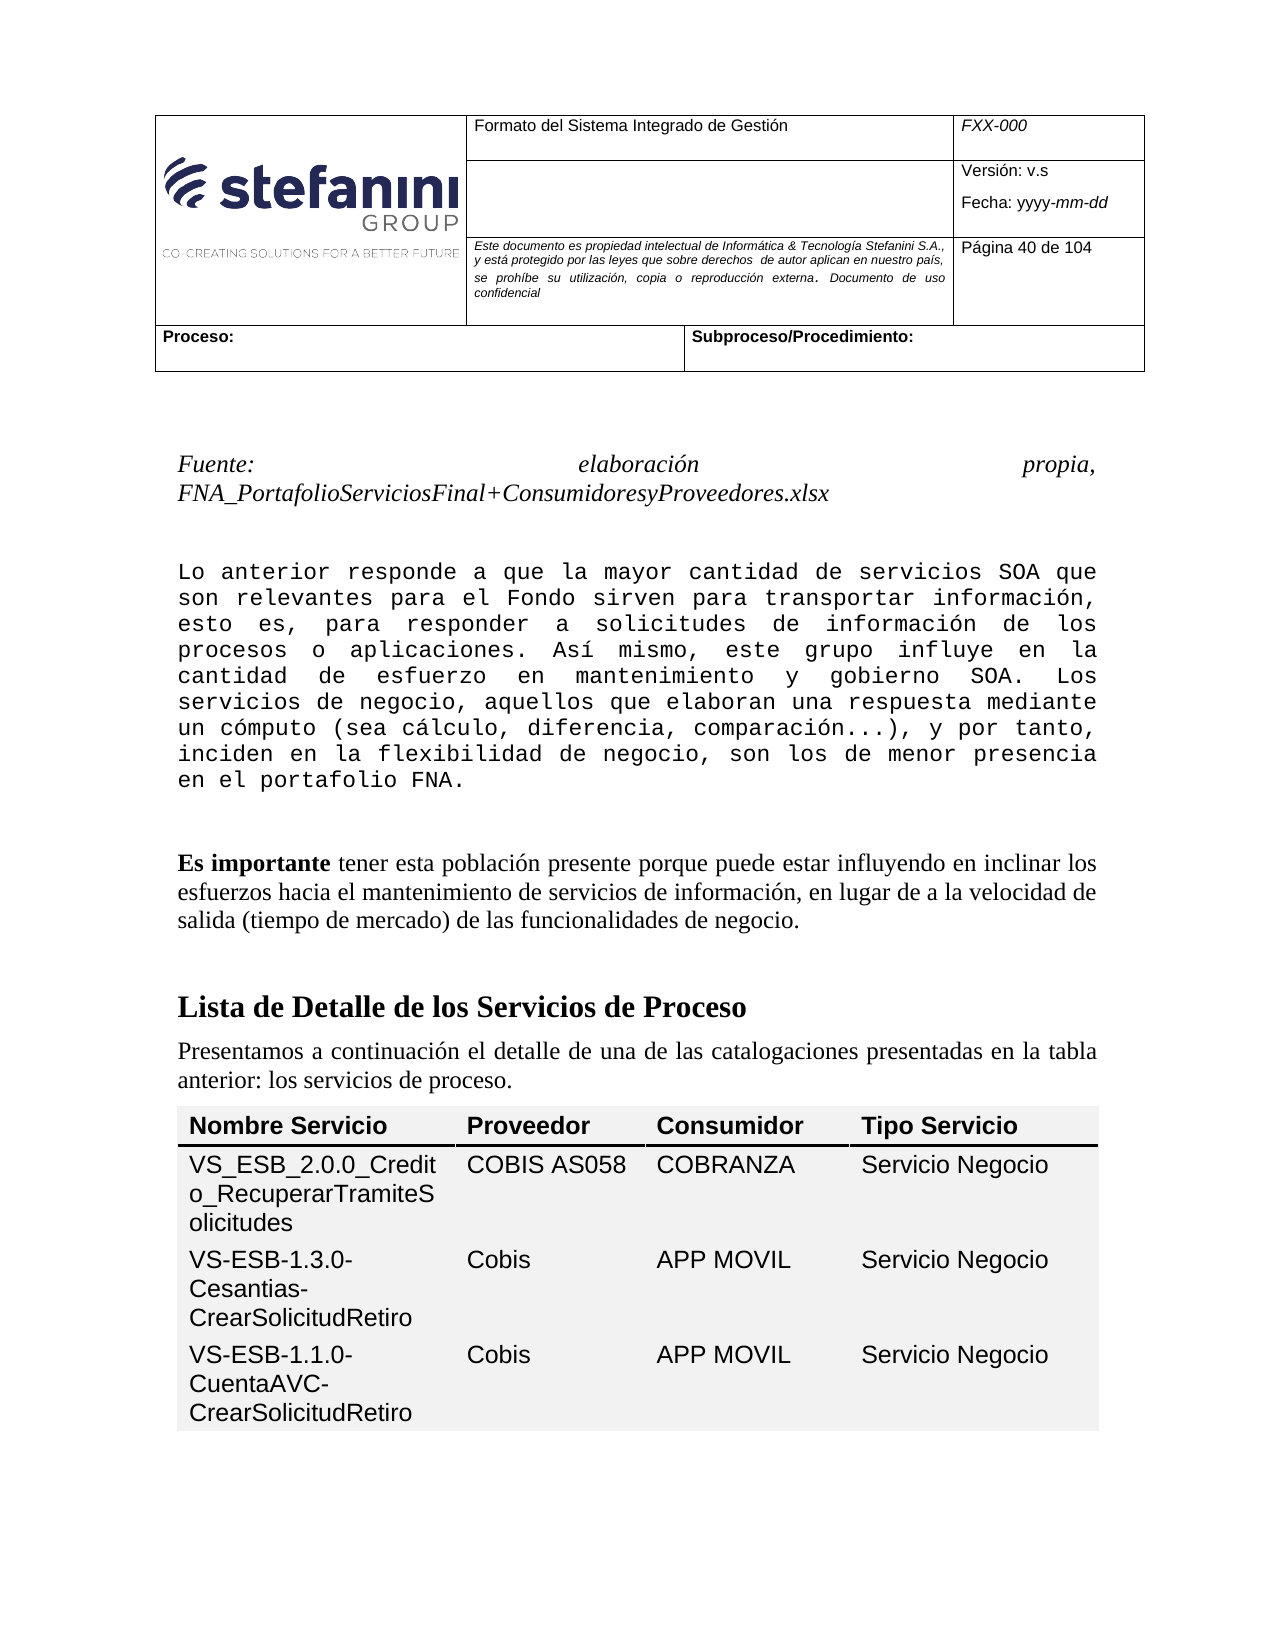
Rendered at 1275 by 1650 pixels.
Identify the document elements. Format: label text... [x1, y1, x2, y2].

table_header Consumidor [646, 1107, 849, 1143]
table_cell Cobis [456, 1336, 645, 1430]
table_cell Servicio Negocio [850, 1241, 1098, 1335]
text Lo anterior responde a que la mayor cantidad de servicios SOA que son relevantes para el Fondo sirven para transportar información, esto es, para responder a solicitudes de información de los procesos o aplicaciones. Así mismo, este grupo influye en la cantidad de esfuerzo en mantenimiento y gobierno SOA. Los servicios de negocio, aquellos que elaboran una respuesta mediante un cómputo (sea cálculo, diferencia, comparación...), y por tanto, inciden en la flexibilidad de negocio, son los de menor presencia en el portafolio FNA. [177, 561, 1098, 794]
text Presentamos a continuación el detalle de una de las catalogaciones presentadas en la tabla anterior: los servicios de proceso. [177, 1036, 1098, 1094]
table_cell VS_ESB_2.0.0_Credito_RecuperarTramiteSolicitudes [178, 1147, 455, 1240]
picture [162, 157, 460, 261]
text Fuente: elaboración propia, FNA_PortafolioServiciosFinal+ConsumidoresyProveedores.xlsx [177, 449, 1098, 507]
text Es importante tener esta población presente porque puede estar influyendo en inclinar los esfuerzos hacia el mantenimiento de servicios de información, en lugar de a la velocidad de salida (tiempo de mercado) de las funcionalidades de negocio. [177, 848, 1098, 934]
table_cell VS-ESB-1.3.0-Cesantias-CrearSolicitudRetiro [178, 1241, 455, 1335]
table_cell Cobis [456, 1241, 645, 1335]
table_cell APP MOVIL [646, 1336, 849, 1430]
table_cell COBRANZA [646, 1147, 849, 1240]
table_header Tipo Servicio [850, 1107, 1098, 1143]
table_cell Servicio Negocio [850, 1336, 1098, 1430]
table_header Nombre Servicio [178, 1107, 455, 1143]
table_cell VS-ESB-1.1.0-CuentaAVC-CrearSolicitudRetiro [178, 1336, 455, 1430]
subtitle Lista de Detalle de los Servicios de Proceso [177, 988, 1098, 1024]
table_cell COBIS AS058 [456, 1147, 645, 1240]
table_cell APP MOVIL [646, 1241, 849, 1335]
table_cell Servicio Negocio [850, 1147, 1098, 1240]
table_header Proveedor [456, 1107, 645, 1143]
